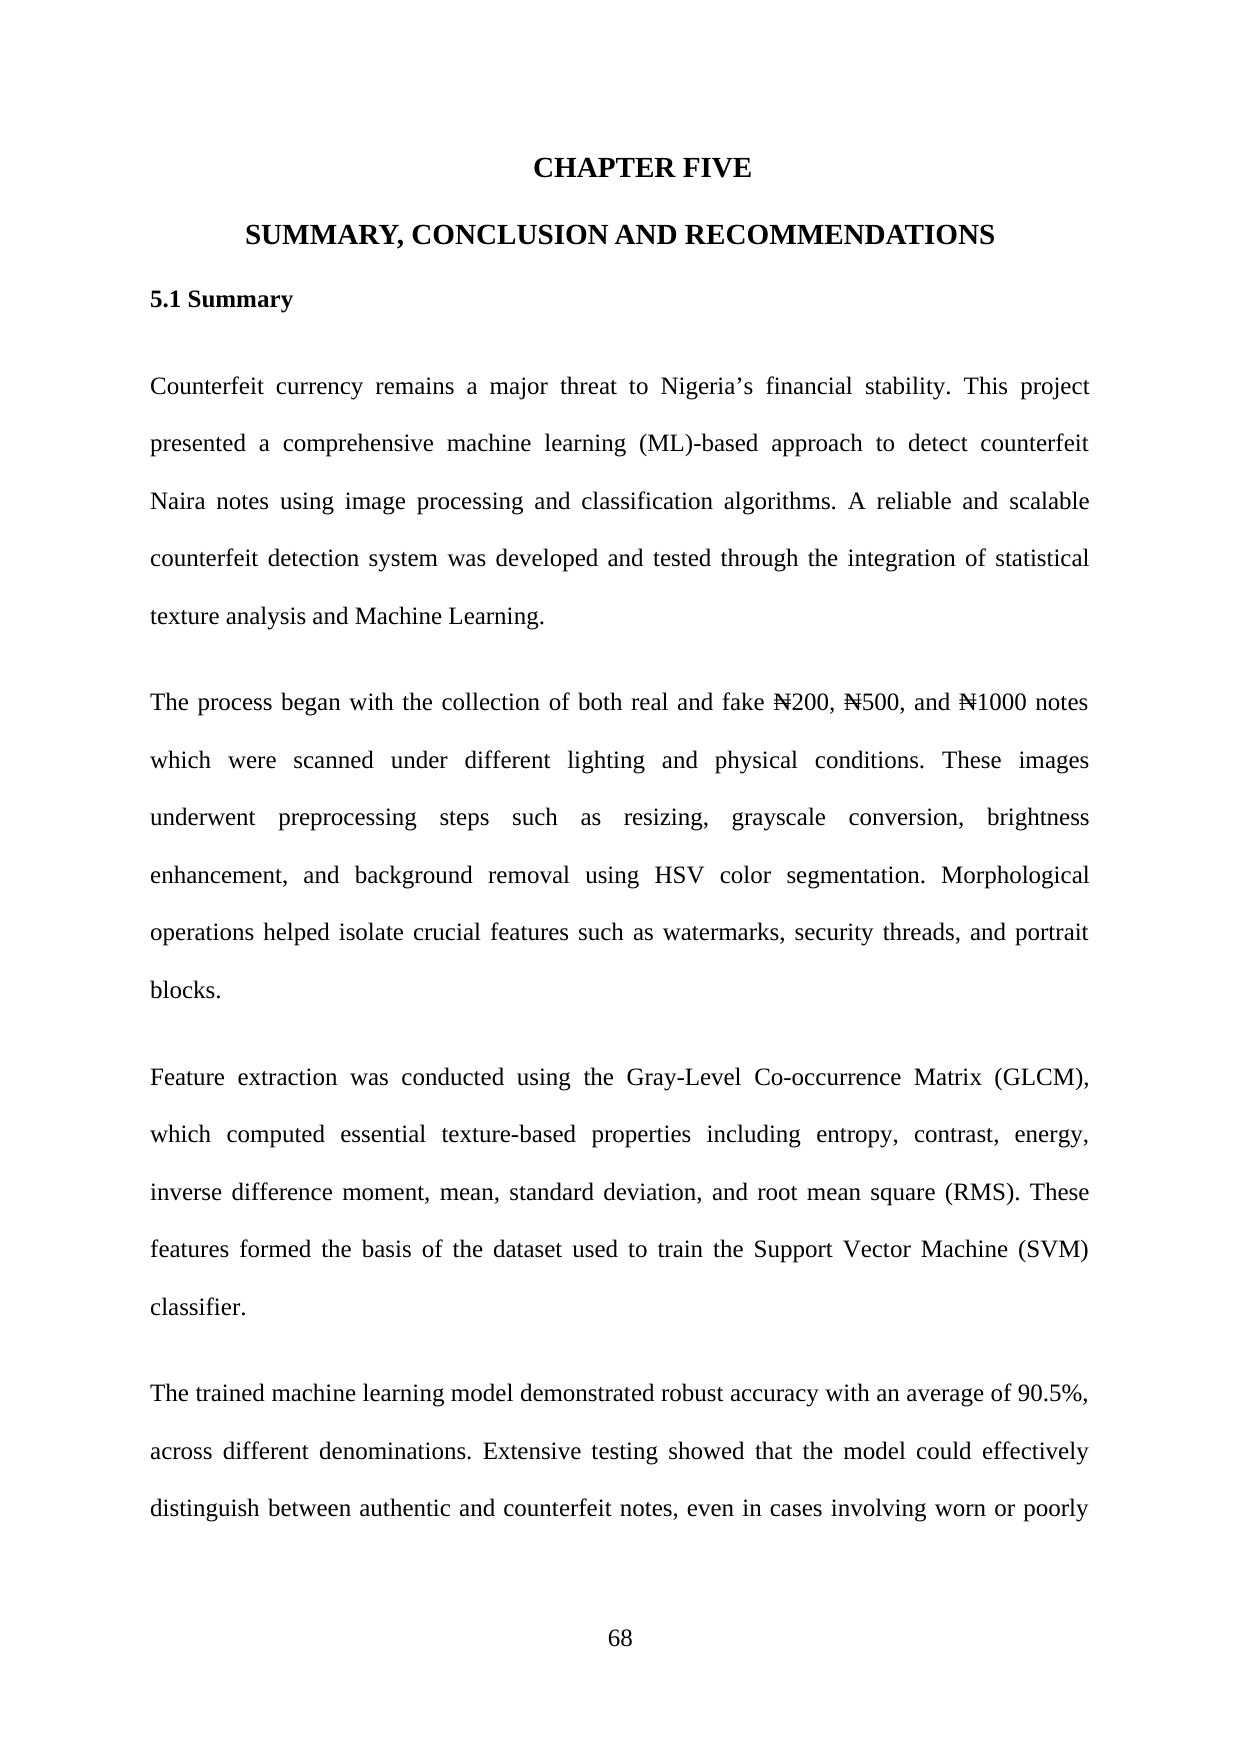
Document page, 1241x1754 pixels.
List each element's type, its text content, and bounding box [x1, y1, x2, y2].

subtitle CHAPTER FIVE [195, 150, 1090, 183]
text Feature extraction was conducted using the Gray-Level Co-occurrence Matrix (GLCM), which computed essential texture-based properties including entropy, contrast, energy, inverse difference moment, mean, standard deviation, and root mean square (RMS). These features formed the basis of the dataset used to train the Support Vector Machine (SVM) classifier. [150, 1062, 1090, 1320]
text The process began with the collection of both real and fake ₦200, ₦500, and ₦1000 notes which were scanned under different lighting and physical conditions. These images underwent preprocessing steps such as resizing, grayscale conversion, brightness enhancement, and background removal using HSV color segmentation. Morphological operations helped isolate crucial features such as watermarks, security threads, and portrait blocks. [150, 687, 1090, 1004]
subtitle SUMMARY, CONCLUSION AND RECOMMENDATIONS [150, 217, 1090, 251]
text Counterfeit currency remains a major threat to Nigeria’s financial stability. This project presented a comprehensive machine learning (ML)-based approach to detect counterfeit Naira notes using image processing and classification algorithms. A reliable and scalable counterfeit detection system was developed and tested through the integration of statistical texture analysis and Machine Learning. [150, 371, 1090, 629]
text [150, 1378, 1090, 1522]
subtitle Summary [150, 284, 1090, 313]
